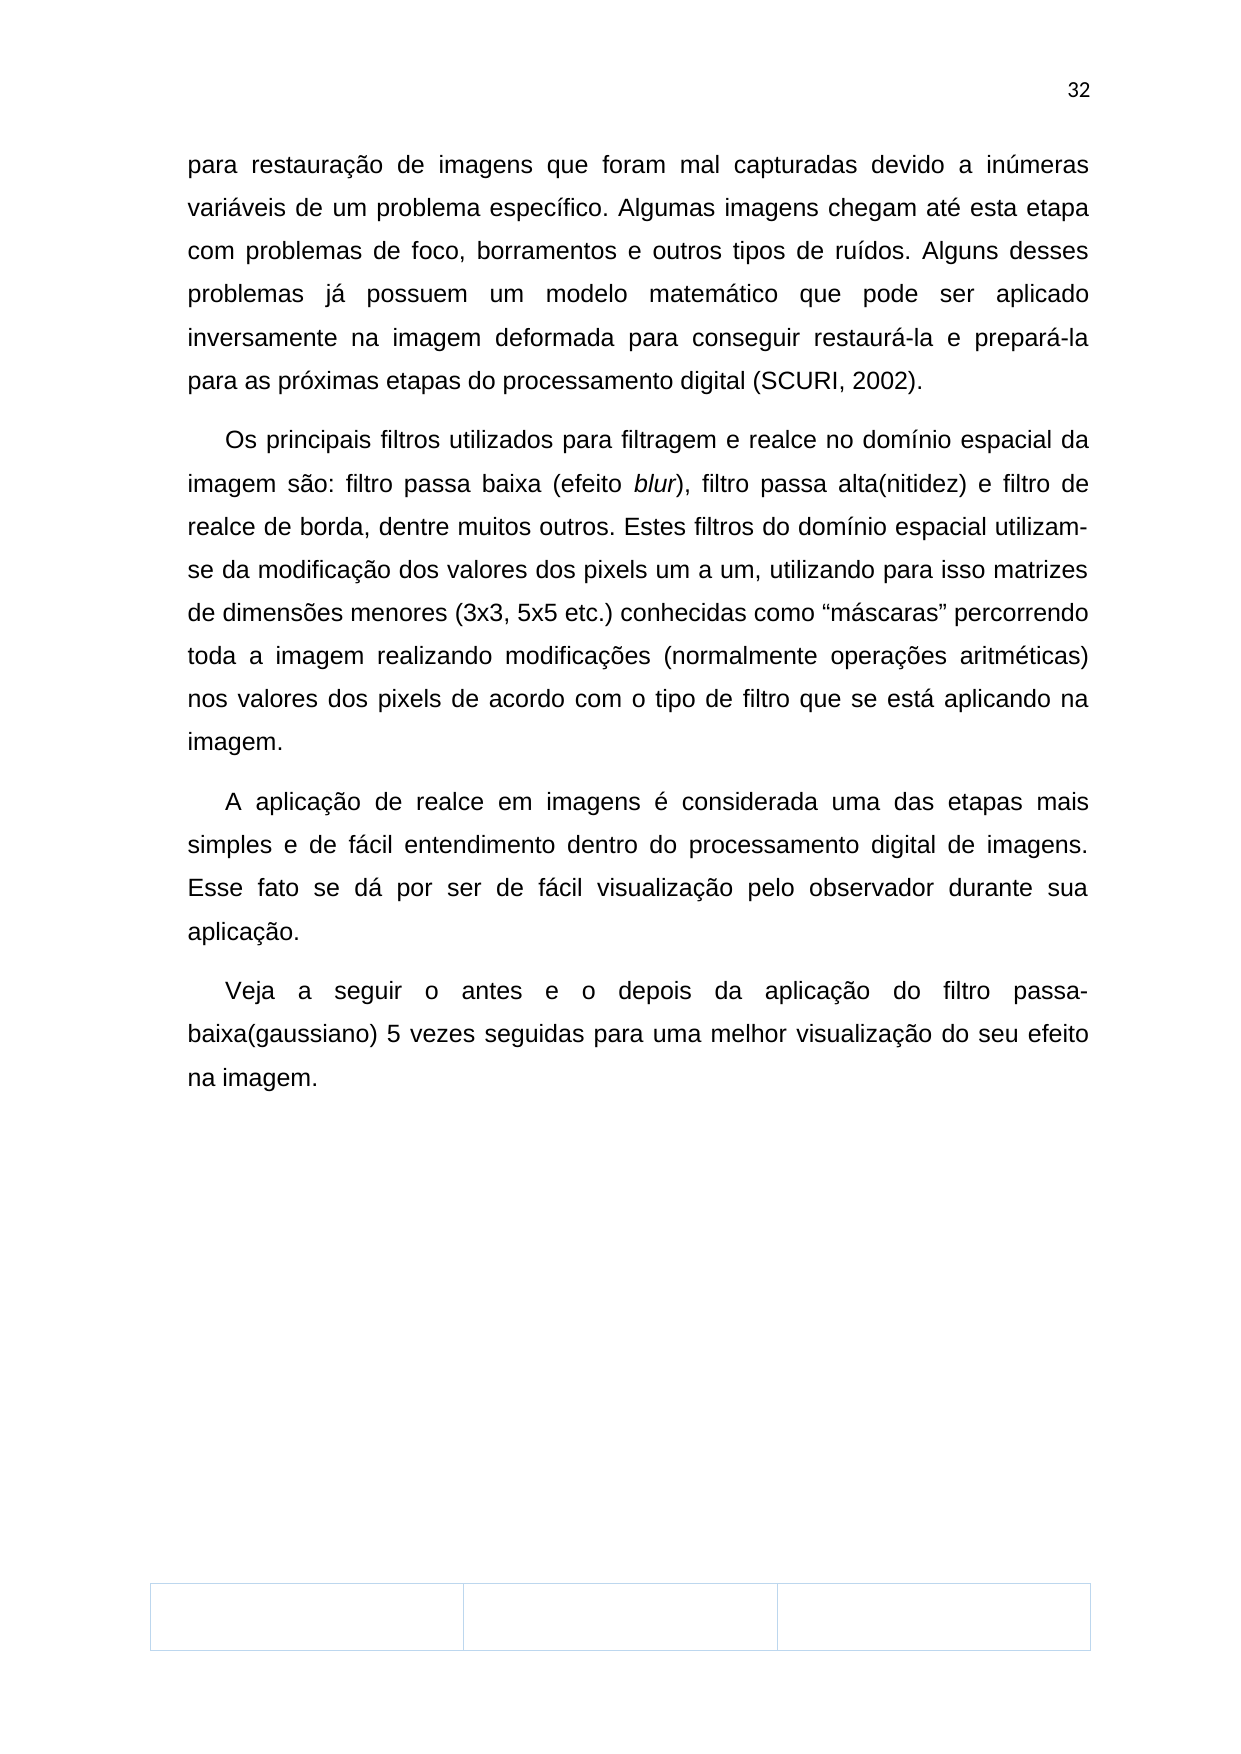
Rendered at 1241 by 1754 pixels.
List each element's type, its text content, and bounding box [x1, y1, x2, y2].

text A aplicação de realce em imagens é considerada uma das etapas mais simples e de fácil entendimento dentro do processamento digital de imagens. Esse fato se dá por ser de fácil visualização pelo observador durante sua aplicação. [187, 787, 1090, 945]
text Veja a seguir o antes e o depois da aplicação do filtro passa-baixa(gaussiano) 5 vezes seguidas para uma melhor visualização do seu efeito na imagem. [187, 976, 1090, 1091]
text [187, 150, 1090, 394]
text Os principais filtros utilizados para filtragem e realce no domínio espacial da imagem são: filtro passa baixa (efeito blur), filtro passa alta(nitidez) e filtro de realce de borda, dentre muitos outros. Estes filtros do domínio espacial utilizam-se da modificação dos valores dos pixels um a um, utilizando para isso matrizes de dimensões menores (3x3, 5x5 etc.) conhecidas como “máscaras” percorrendo toda a imagem realizando modificações (normalmente operações aritméticas) nos valores dos pixels de acordo com o tipo de filtro que se está aplicando na imagem. [187, 425, 1090, 756]
